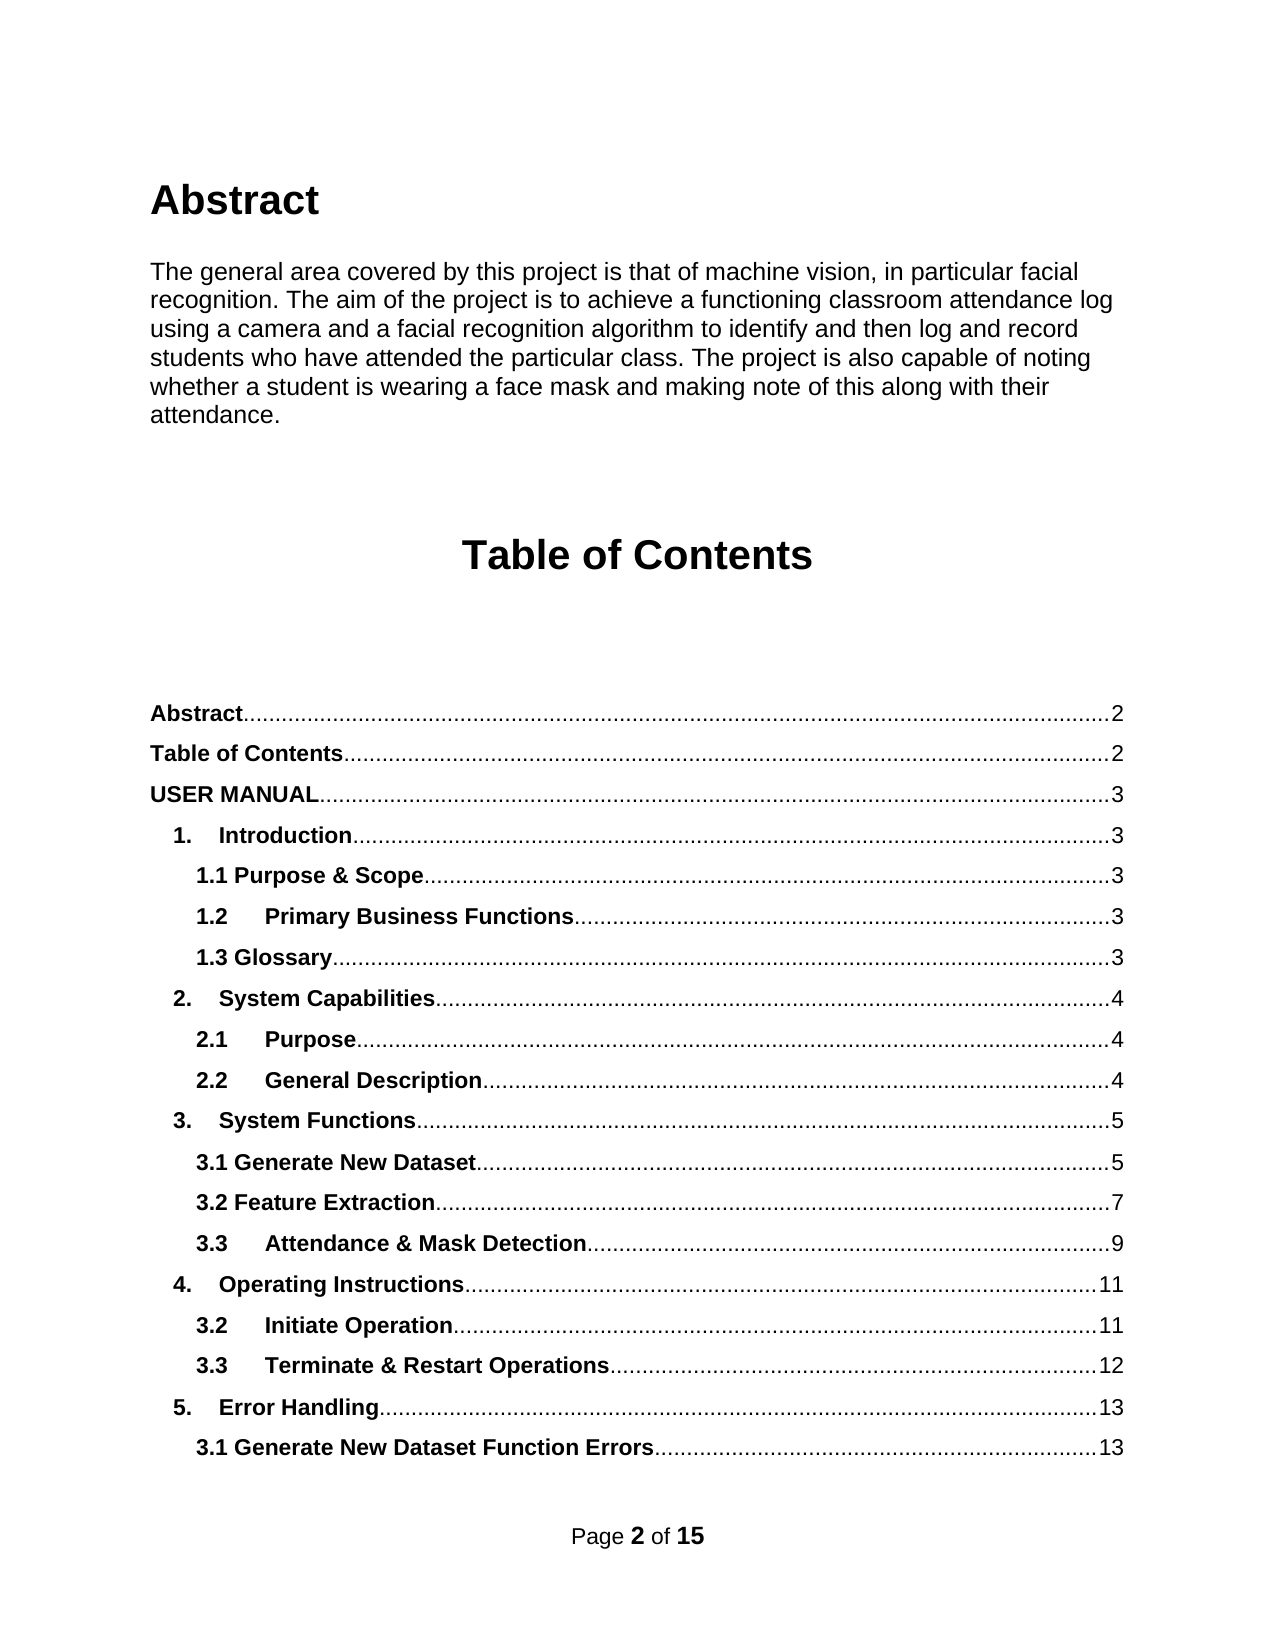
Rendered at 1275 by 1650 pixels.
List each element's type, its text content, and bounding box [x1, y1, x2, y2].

subtitle Table of Contents [150, 531, 1125, 578]
subtitle Abstract [150, 175, 1125, 223]
text The general area covered by this project is that of machine vision, in particular facial recognition. The aim of the project is to achieve a functioning classroom attendance log using a camera and a facial recognition algorithm to identify and then log and record students who have attended the particular class. The project is also capable of noting whether a student is wearing a face mask and making note of this along with their attendance. [150, 256, 1125, 429]
